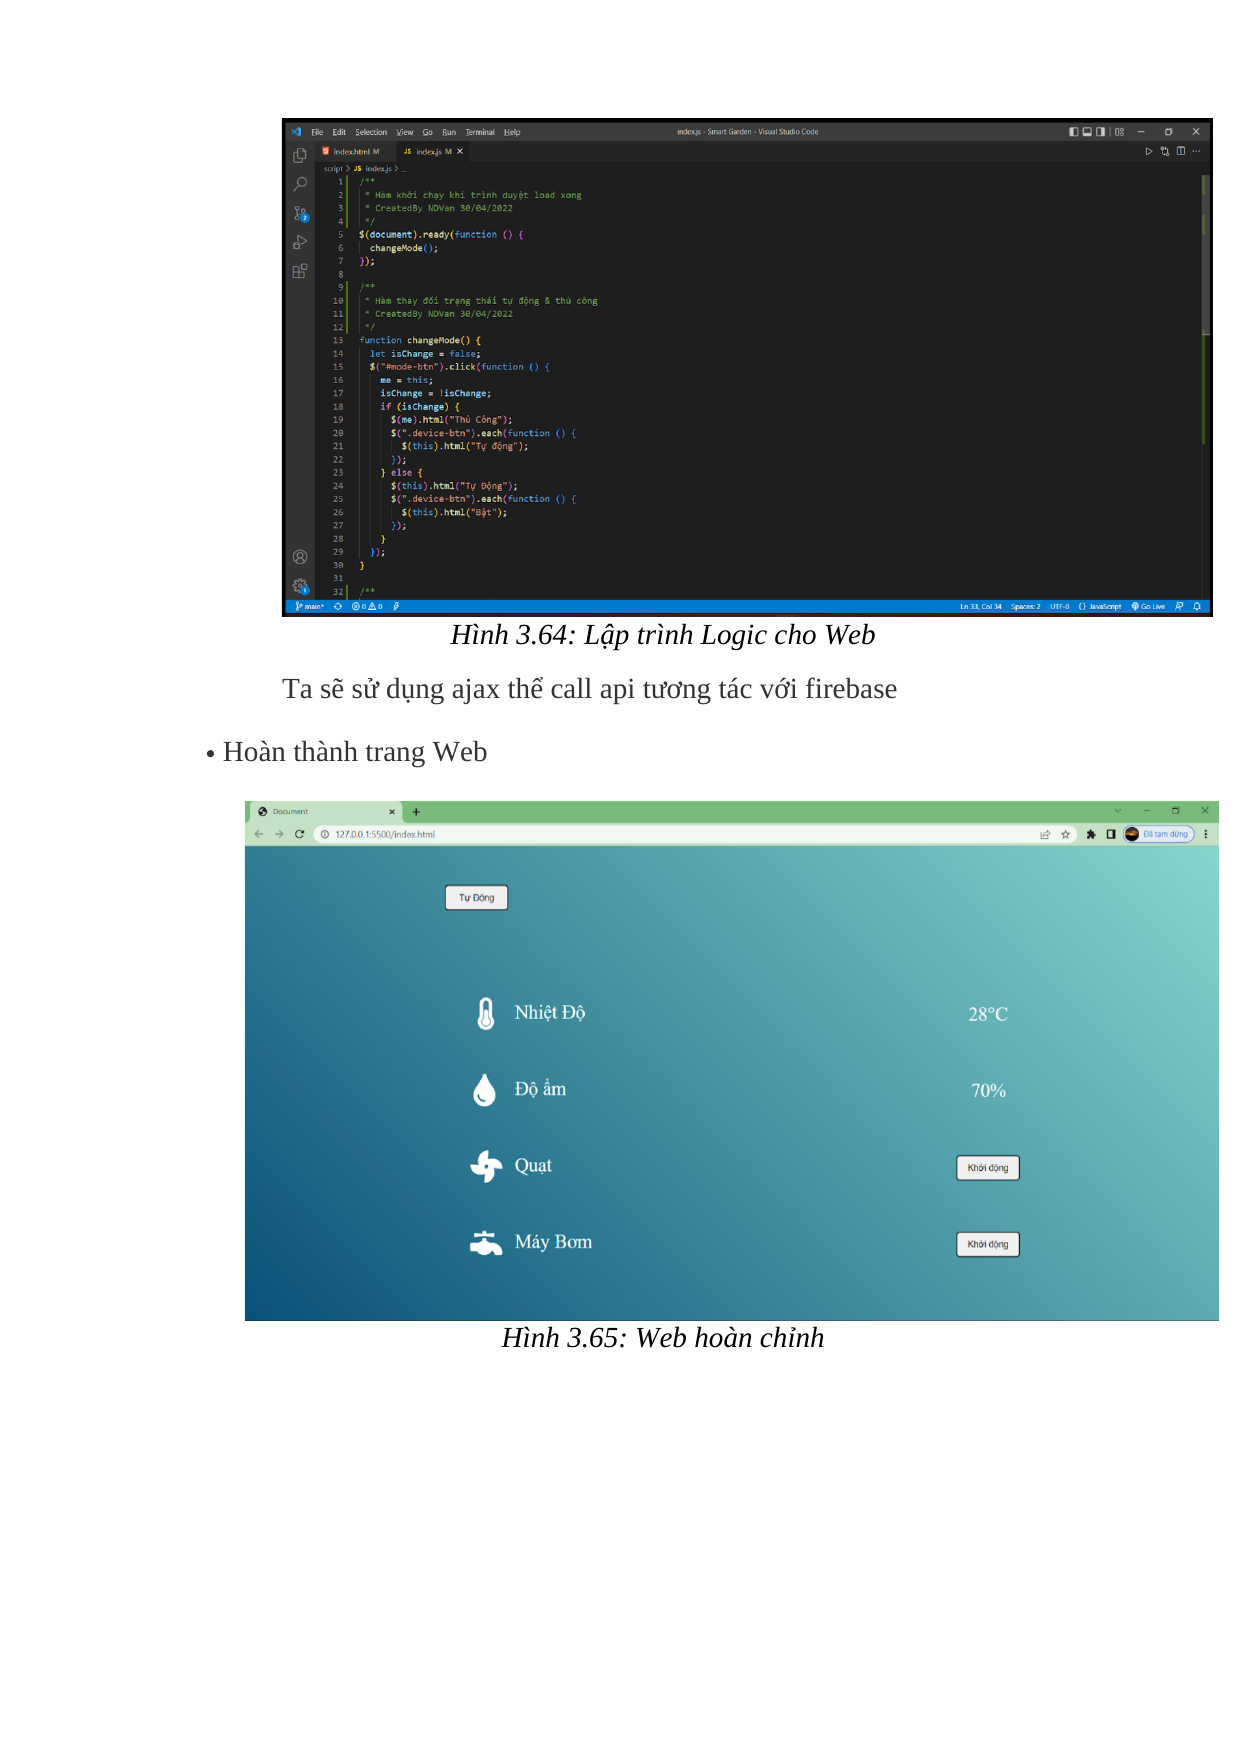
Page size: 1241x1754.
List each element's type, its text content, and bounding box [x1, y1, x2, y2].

picture [281, 118, 1213, 617]
text Ta sẽ sử dụng ajax thể call api tương tác với firebase [223, 671, 1122, 705]
list Hoàn thành trang Web [148, 734, 1122, 767]
picture [244, 1315, 251, 1321]
picture [244, 796, 1220, 1321]
